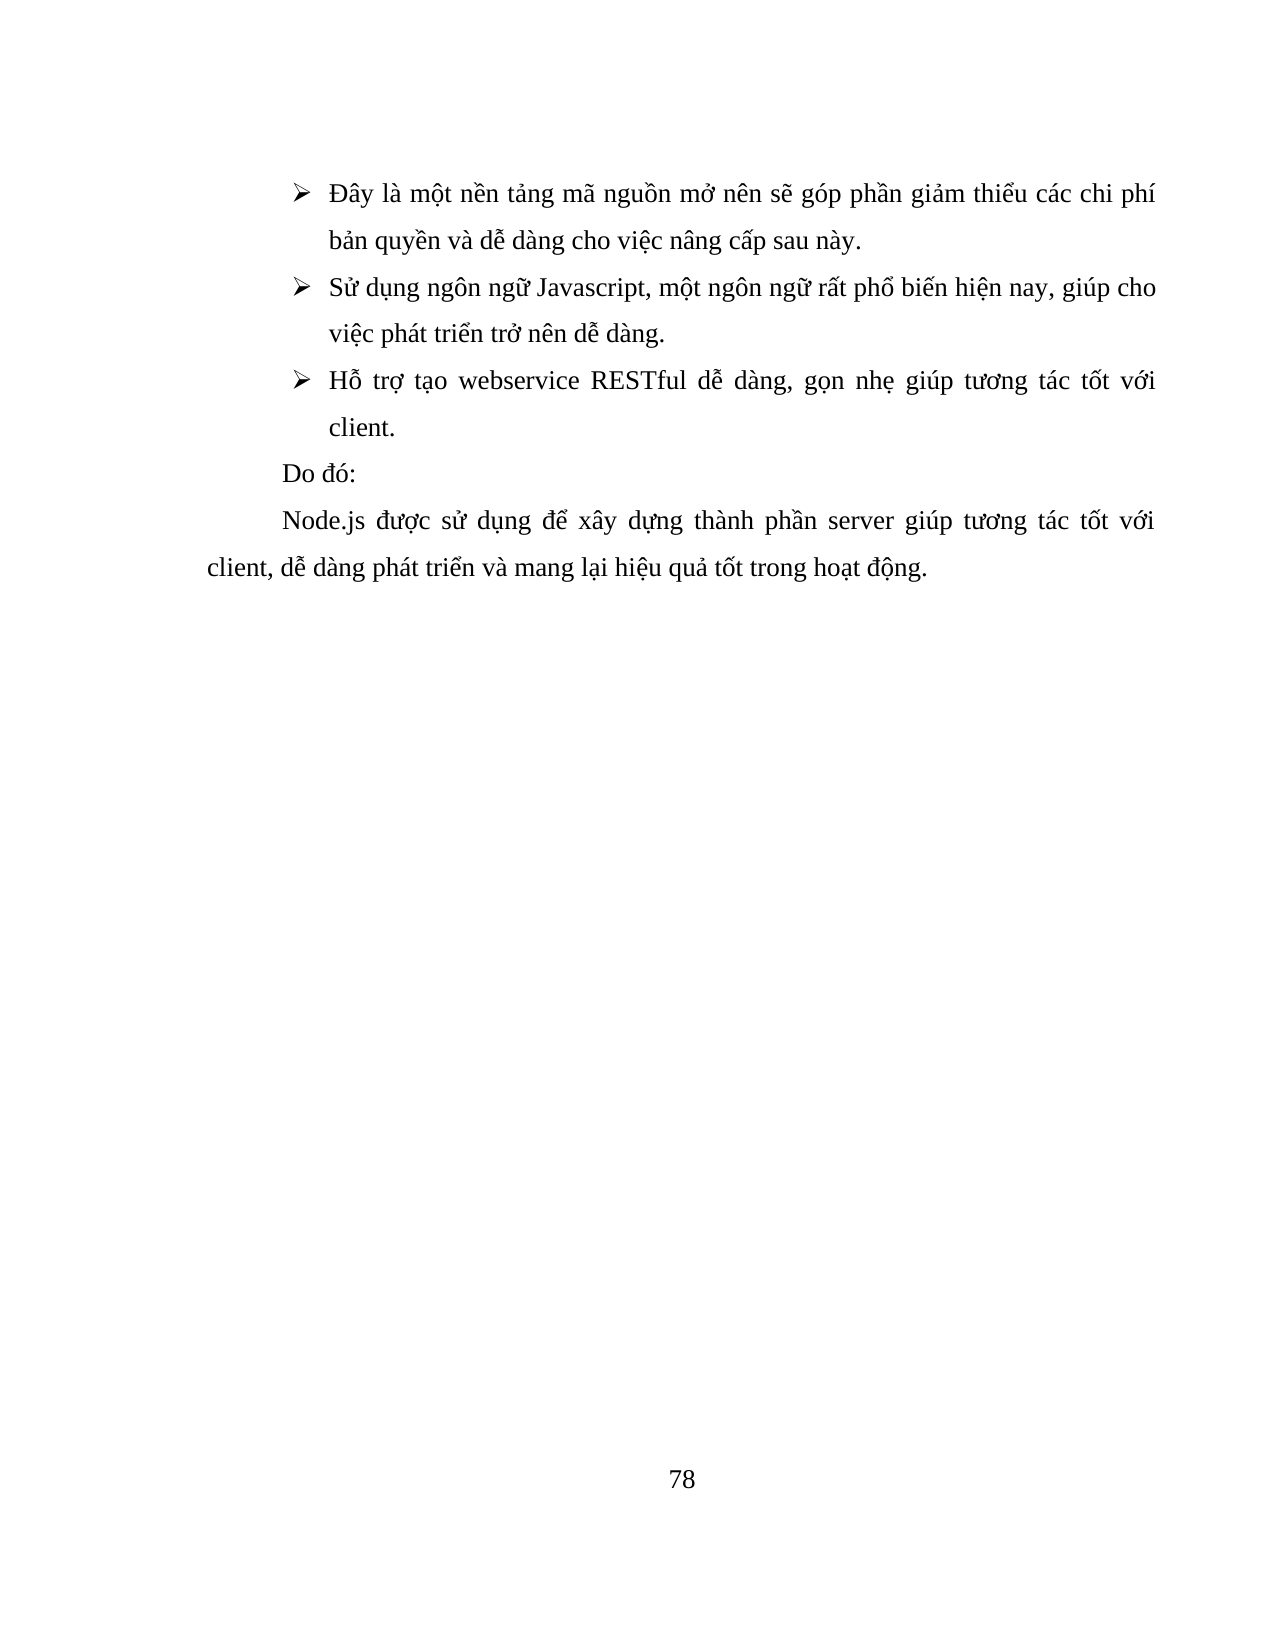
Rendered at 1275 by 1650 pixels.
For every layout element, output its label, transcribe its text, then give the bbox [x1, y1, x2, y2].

list Đây là một nền tảng mã nguồn mở nên sẽ góp phần giảm thiểu các chi phí bản quyền và dễ dàng cho việc nâng cấp sau này. [291, 177, 1157, 255]
list Hỗ trợ tạo webservice RESTful dễ dàng, gọn nhẹ giúp tương tác tốt với client. [291, 364, 1157, 442]
text Node.js được sử dụng để xây dựng thành phần server giúp tương tác tốt với client, dễ dàng phát triển và mang lại hiệu quả tốt trong hoạt động. [207, 504, 1157, 582]
list Sử dụng ngôn ngữ Javascript, một ngôn ngữ rất phổ biến hiện nay, giúp cho việc phát triển trở nên dễ dàng. [291, 271, 1157, 348]
text Do đó: [282, 457, 1157, 489]
